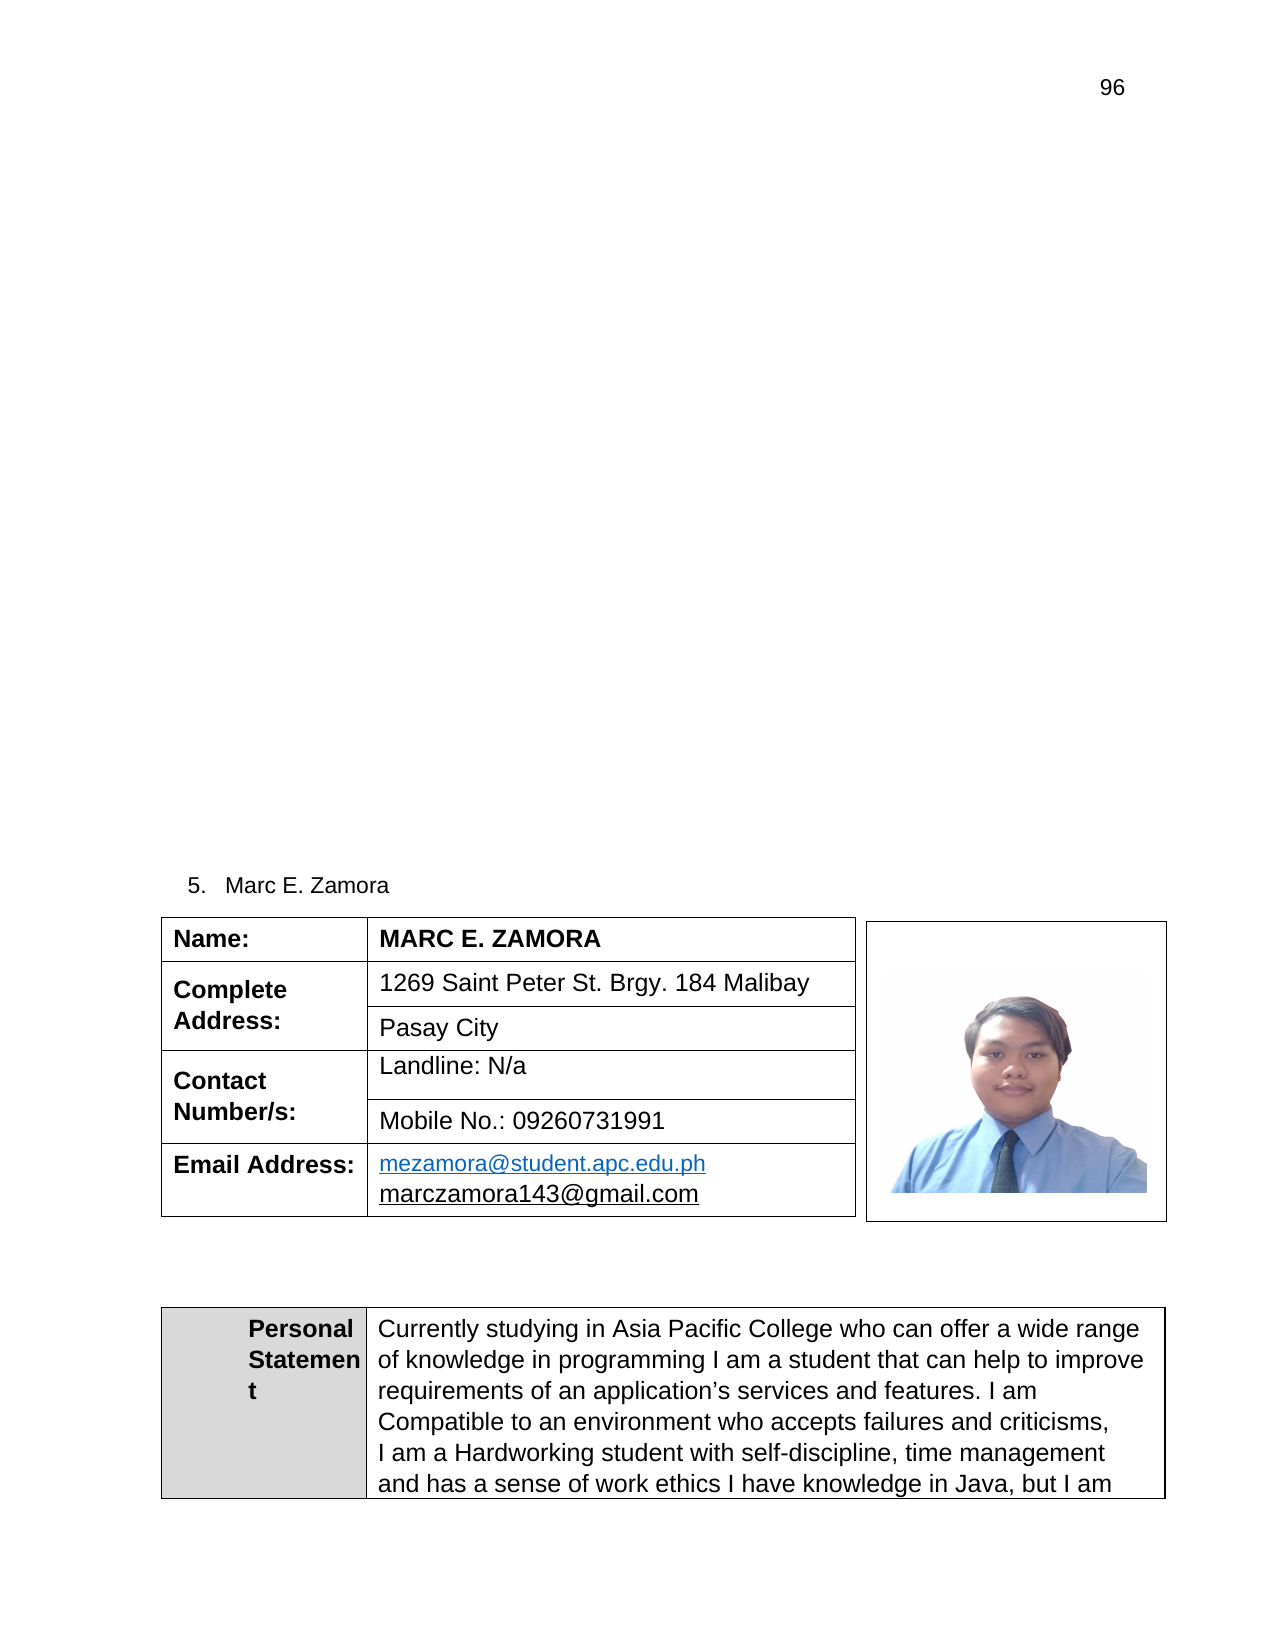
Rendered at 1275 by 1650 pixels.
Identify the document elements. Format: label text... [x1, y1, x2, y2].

table_cell Complete Address: [162, 962, 367, 1050]
table_cell Pasay City [368, 1007, 855, 1050]
table_header MARC E. ZAMORA [368, 918, 855, 961]
table_header [856, 917, 1137, 1216]
table_cell Landline: N/a [368, 1051, 855, 1098]
table_cell Contact Number/s: [162, 1051, 367, 1143]
picture [1137, 974, 1147, 1193]
table_cell 1269 Saint Peter St. Brgy. 184 Malibay [368, 962, 855, 1006]
table_header Name: [162, 918, 367, 961]
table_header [367, 1308, 1164, 1498]
table_cell Mobile No.: 09260731991 [368, 1100, 855, 1143]
table_cell Email Address: [162, 1144, 367, 1216]
list Marc E. Zamora [187, 872, 1125, 898]
table_header Personal Statement [162, 1308, 366, 1498]
table_cell mezamora@student.apc.edu.ph marczamora143@gmail.com [368, 1144, 855, 1216]
